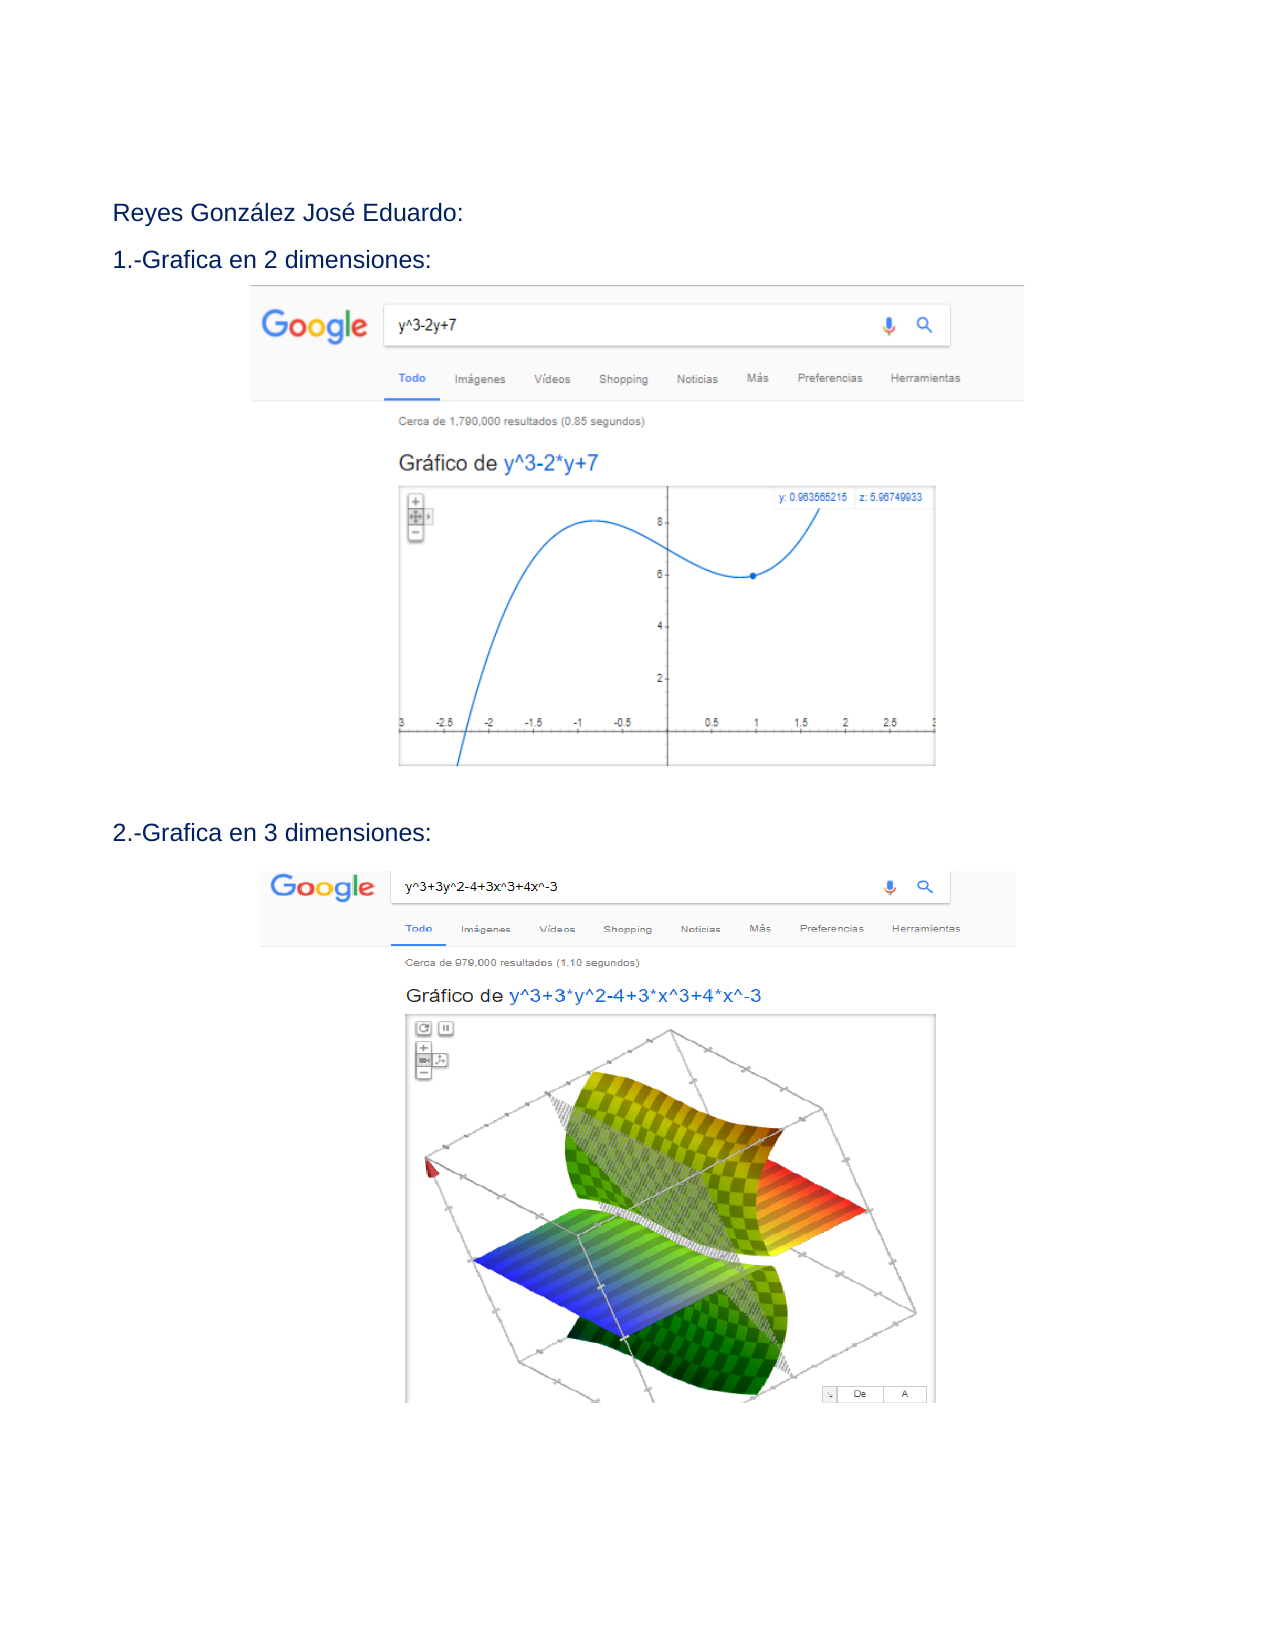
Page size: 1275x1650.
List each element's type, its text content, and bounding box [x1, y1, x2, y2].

picture [250, 285, 1025, 772]
text 1.-Grafica en 2 dimensiones: [112, 245, 1162, 274]
text Reyes González José Eduardo: [112, 198, 1162, 226]
text 2.-Grafica en 3 dimensiones: [112, 818, 1162, 847]
picture [259, 871, 1016, 1403]
